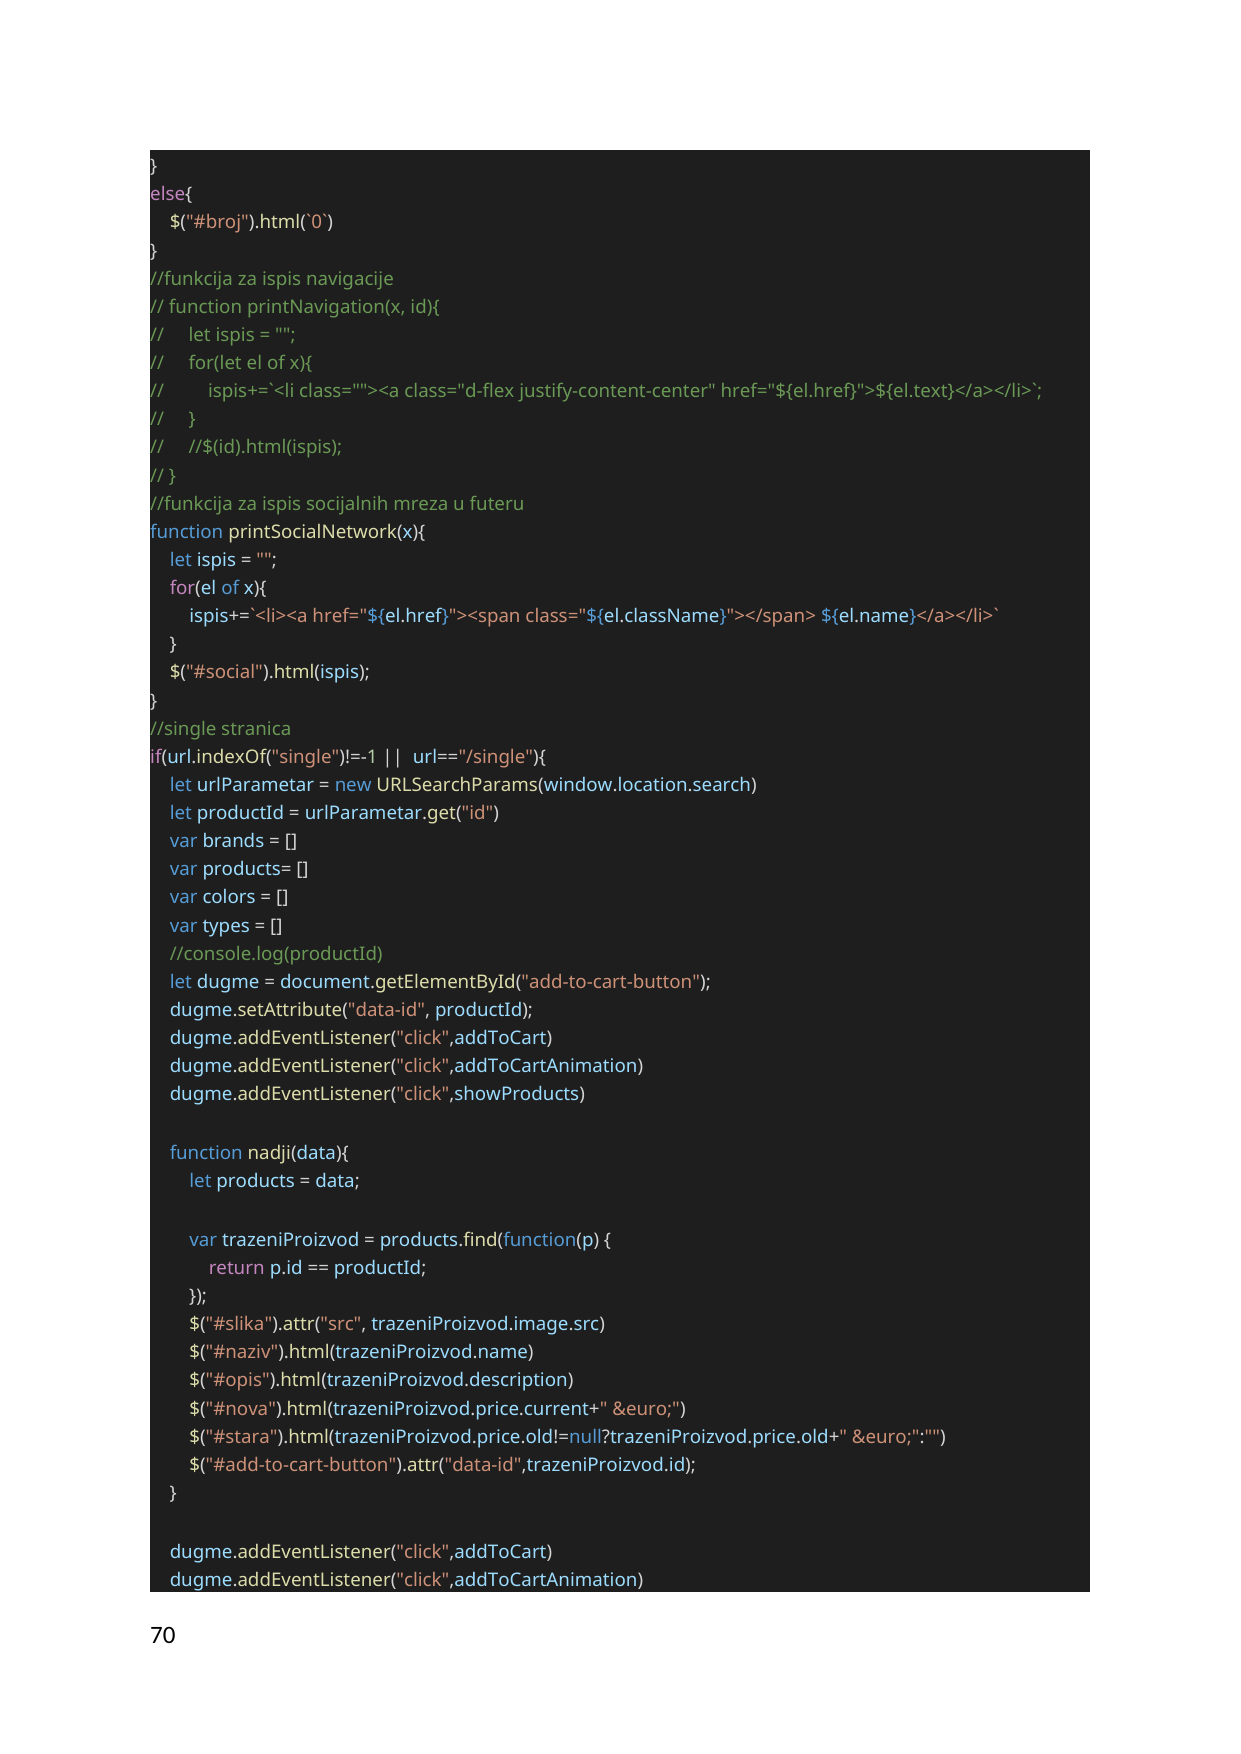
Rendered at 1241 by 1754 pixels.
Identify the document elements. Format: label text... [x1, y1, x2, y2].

text //funkcija za ispis socijalnih mreza u futeru [150, 487, 1090, 516]
text var types = [] [150, 909, 1090, 937]
text dugme.setAttribute("data-id", productId); [150, 994, 1090, 1022]
text //funkcija za ispis navigacije [150, 262, 1090, 291]
text var trazeniProizvod = products.find(function(p) { [150, 1223, 1090, 1252]
text $("#nova").html(trazeniProizvod.price.current+" &euro;") [150, 1392, 1090, 1420]
text $("#broj").html(`0`) [150, 206, 1090, 234]
text $("#social").html(ispis); [150, 656, 1090, 684]
text var colors = [] [150, 881, 1090, 909]
text } [150, 234, 1090, 262]
text var brands = [] [150, 825, 1090, 853]
text // let ispis = ""; [150, 319, 1090, 347]
text } [150, 628, 1090, 656]
text } [150, 150, 1090, 178]
text else{ [150, 178, 1090, 206]
text var products= [] [150, 853, 1090, 881]
text dugme.addEventListener("click",addToCartAnimation) [150, 1050, 1090, 1078]
text let dugme = document.getElementById("add-to-cart-button"); [150, 966, 1090, 994]
text // for(let el of x){ [150, 347, 1090, 375]
text if(url.indexOf("single")!=-1 || url=="/single"){ [150, 741, 1090, 769]
text dugme.addEventListener("click",addToCart) [150, 1022, 1090, 1050]
text dugme.addEventListener("click",showProducts) [150, 1078, 1090, 1106]
text function nadji(data){ [150, 1137, 1090, 1165]
text dugme.addEventListener("click",addToCartAnimation) [150, 1563, 1090, 1592]
text $("#add-to-cart-button").attr("data-id",trazeniProizvod.id); [150, 1448, 1090, 1477]
text // function printNavigation(x, id){ [150, 291, 1090, 319]
text $("#stara").html(trazeniProizvod.price.old!=null?trazeniProizvod.price.old+" &euro;":"") [150, 1420, 1090, 1448]
text for(el of x){ [150, 572, 1090, 600]
text //console.log(productId) [150, 937, 1090, 966]
text let productId = urlParametar.get("id") [150, 797, 1090, 825]
text let urlParametar = new URLSearchParams(window.location.search) [150, 769, 1090, 797]
text $("#naziv").html(trazeniProizvod.name) [150, 1336, 1090, 1364]
text $("#opis").html(trazeniProizvod.description) [150, 1364, 1090, 1392]
text // } [150, 459, 1090, 487]
text }); [150, 1280, 1090, 1308]
text ispis+=`<li><a href="${el.href}"><span class="${el.className}"></span> ${el.name}</a></li>` [150, 600, 1090, 628]
text dugme.addEventListener("click",addToCart) [150, 1535, 1090, 1563]
text } [150, 1477, 1090, 1505]
text } [150, 684, 1090, 712]
text //single stranica [150, 712, 1090, 741]
text let products = data; [150, 1165, 1090, 1193]
text $("#slika").attr("src", trazeniProizvod.image.src) [150, 1308, 1090, 1336]
text // ispis+=`<li class=""><a class="d-flex justify-content-center" href="${el.href}">${el.text}</a></li>`; [150, 375, 1090, 403]
text // } [150, 403, 1090, 431]
text function printSocialNetwork(x){ [150, 516, 1090, 544]
text let ispis = ""; [150, 544, 1090, 572]
text // //$(id).html(ispis); [150, 431, 1090, 459]
text return p.id == productId; [150, 1252, 1090, 1280]
